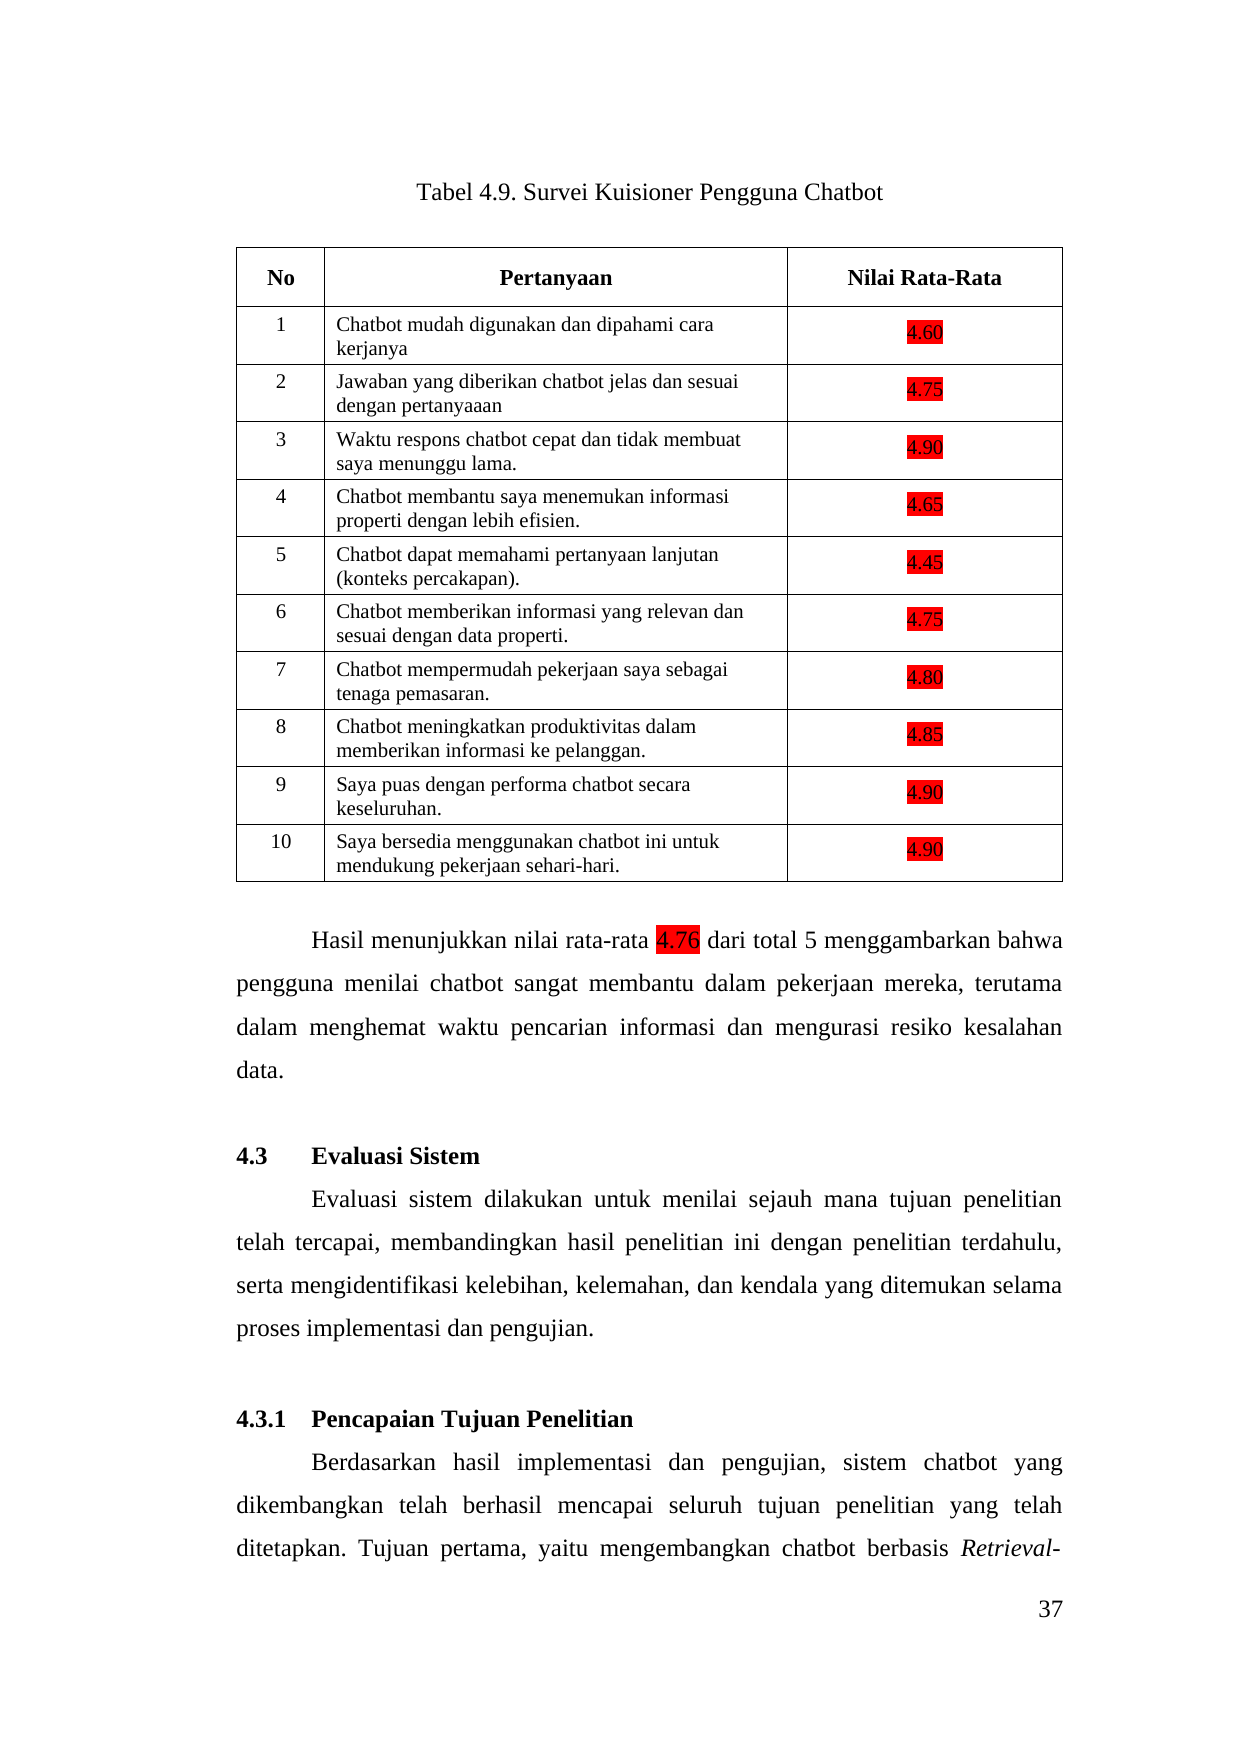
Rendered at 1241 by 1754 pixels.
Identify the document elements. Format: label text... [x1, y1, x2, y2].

table_cell 4.90 [788, 422, 1062, 479]
list Hasil menunjukkan nilai rata-rata 4.76 dari total 5 menggambarkan bahwa pengguna menilai chatbot sangat membantu dalam pekerjaan mereka, terutama dalam menghemat waktu pencarian informasi dan mengurasi resiko kesalahan data. [236, 925, 1063, 1083]
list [236, 1447, 1063, 1562]
table_cell 7 [237, 652, 324, 709]
table_cell 4.85 [788, 710, 1062, 766]
table_cell Saya puas dengan performa chatbot secara keseluruhan. [325, 767, 787, 824]
table_cell 10 [237, 825, 324, 881]
table_cell Chatbot dapat memahami pertanyaan lanjutan (konteks percakapan). [325, 537, 787, 594]
table_cell 4.75 [788, 365, 1062, 421]
table_header No [237, 248, 324, 306]
table_cell Chatbot mempermudah pekerjaan saya sebagai tenaga pemasaran. [325, 652, 787, 709]
table_cell Chatbot meningkatkan produktivitas dalam memberikan informasi ke pelanggan. [325, 710, 787, 766]
table_cell 3 [237, 422, 324, 479]
table_cell 4.75 [788, 595, 1062, 651]
list 4.3.1 Pencapaian Tujuan Penelitian [236, 1404, 1063, 1433]
table_header Pertanyaan [325, 248, 787, 306]
table_cell 8 [237, 710, 324, 766]
table_cell 2 [237, 365, 324, 421]
table_cell 4.80 [788, 652, 1062, 709]
subtitle 4.3 Evaluasi Sistem [236, 1141, 1063, 1170]
table_cell 9 [237, 767, 324, 824]
table_cell 4.65 [788, 480, 1062, 536]
table_cell 4.45 [788, 537, 1062, 594]
table_cell 1 [237, 307, 324, 364]
table_cell Saya bersedia menggunakan chatbot ini untuk mendukung pekerjaan sehari-hari. [325, 825, 787, 881]
table_cell 5 [237, 537, 324, 594]
table_cell 4 [237, 480, 324, 536]
table_cell 6 [237, 595, 324, 651]
table_cell Chatbot memberikan informasi yang relevan dan sesuai dengan data properti. [325, 595, 787, 651]
table_cell 4.90 [788, 825, 1062, 881]
table_cell Jawaban yang diberikan chatbot jelas dan sesuai dengan pertanyaaan [325, 365, 787, 421]
table_cell Chatbot mudah digunakan dan dipahami cara kerjanya [325, 307, 787, 364]
table_cell 4.60 [788, 307, 1062, 364]
table_cell Chatbot membantu saya menemukan informasi properti dengan lebih efisien. [325, 480, 787, 536]
table_cell Waktu respons chatbot cepat dan tidak membuat saya menunggu lama. [325, 422, 787, 479]
table_cell 4.90 [788, 767, 1062, 824]
list Evaluasi sistem dilakukan untuk menilai sejauh mana tujuan penelitian telah tercapai, membandingkan hasil penelitian ini dengan penelitian terdahulu, serta mengidentifikasi kelebihan, kelemahan, dan kendala yang ditemukan selama proses implementasi dan pengujian. [236, 1184, 1063, 1342]
table_header Nilai Rata-Rata [788, 248, 1062, 306]
